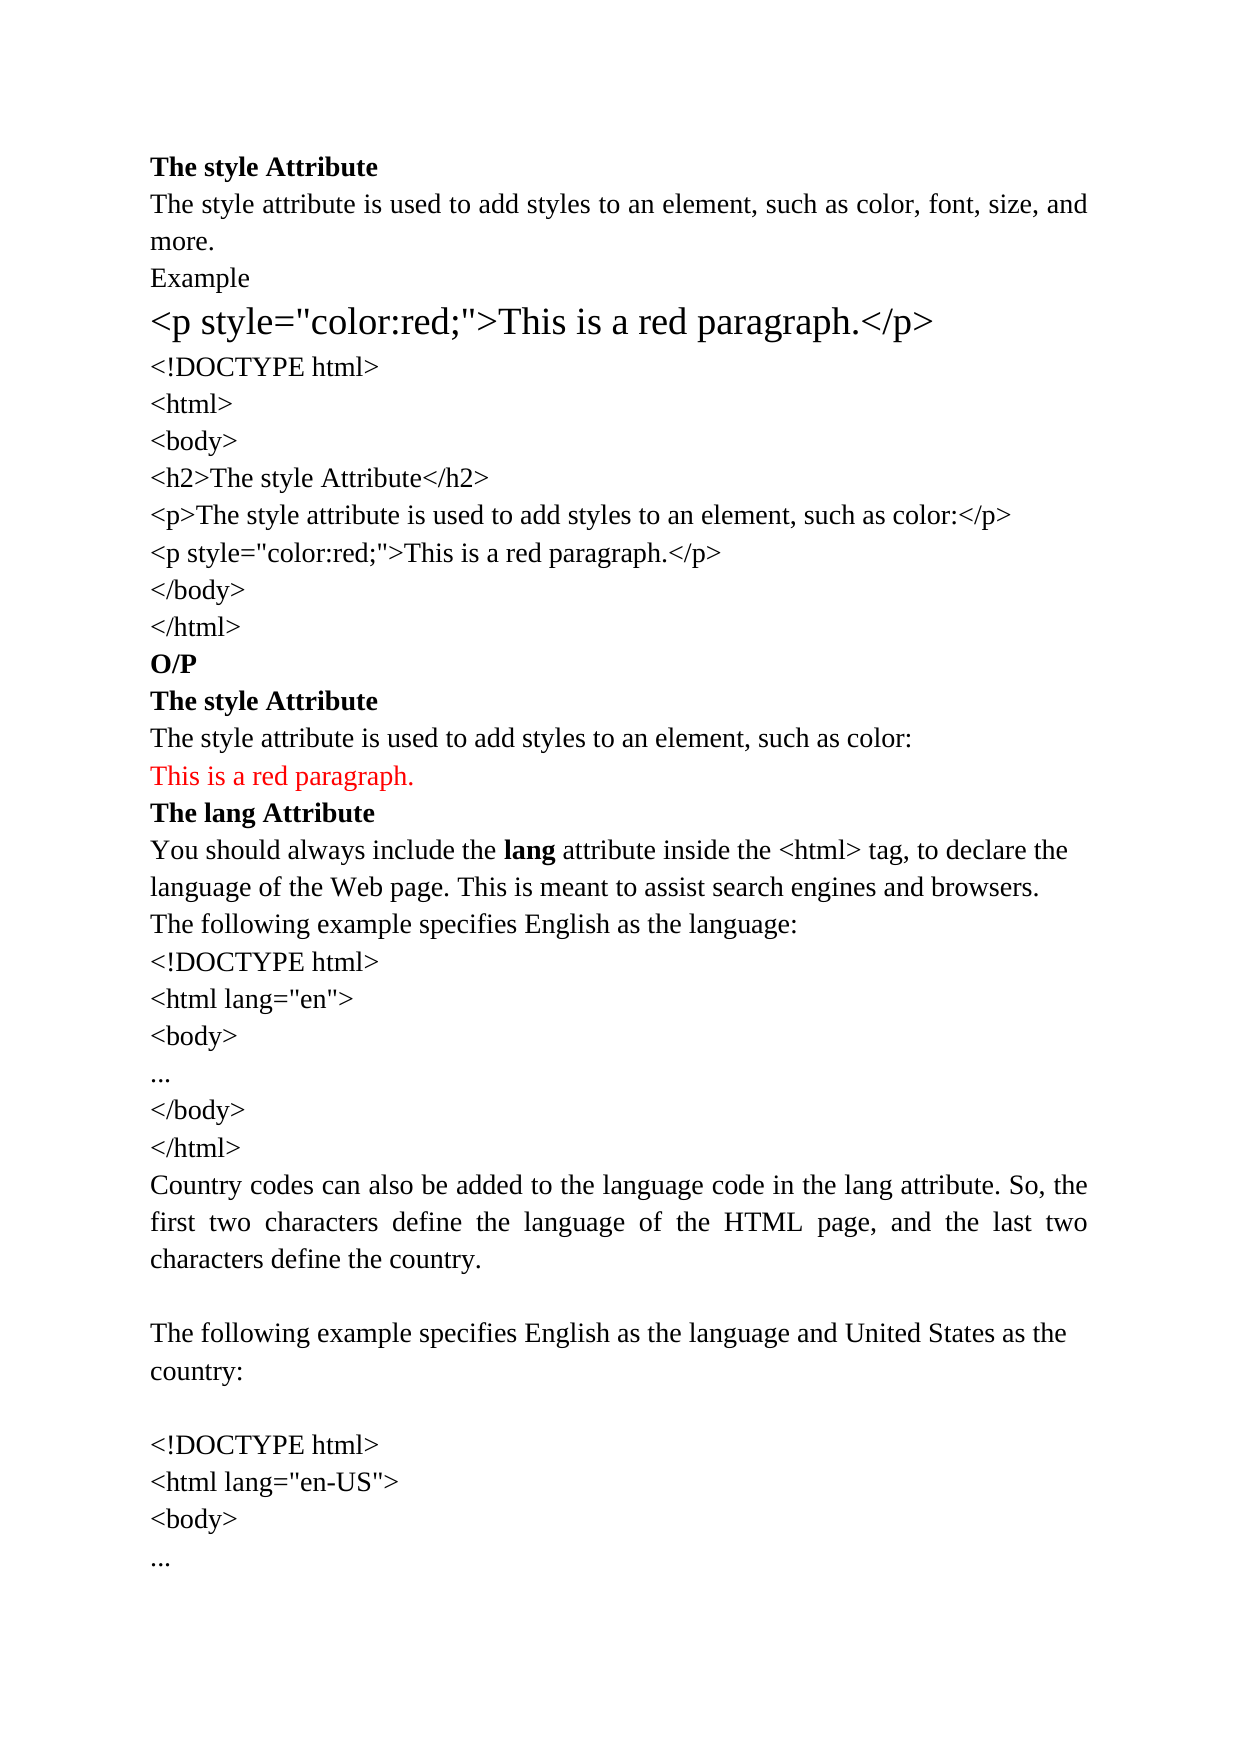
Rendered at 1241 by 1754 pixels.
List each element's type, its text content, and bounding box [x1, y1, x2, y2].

text ... [150, 1056, 1090, 1089]
text The following example specifies English as the language: [150, 907, 1090, 940]
text <html> [150, 387, 1090, 419]
text <!DOCTYPE html> [150, 350, 1090, 382]
text ... [150, 1540, 1090, 1572]
text <p style="color:red;">This is a red paragraph.</p> [150, 536, 1090, 568]
text <body> [150, 424, 1090, 456]
text </html> [150, 1131, 1090, 1163]
text The style Attribute [150, 150, 1090, 182]
text <!DOCTYPE html> [150, 1428, 1090, 1461]
text <h2>The style Attribute</h2> [150, 461, 1090, 494]
text The style attribute is used to add styles to an element, such as color: [150, 722, 1090, 754]
text Country codes can also be added to the language code in the lang attribute. So, the first two characters define the language of the HTML page, and the last two characters define the country. [150, 1168, 1090, 1274]
text O/P [150, 647, 1090, 679]
text <p style="color:red;">This is a red paragraph.</p> [150, 299, 1090, 343]
text The lang Attribute [150, 796, 1090, 828]
text <html lang="en-US"> [150, 1465, 1090, 1498]
text The following example specifies English as the language and United States as the country: [150, 1317, 1090, 1386]
text <p>The style attribute is used to add styles to an element, such as color:</p> [150, 498, 1090, 531]
text Example [150, 262, 1090, 294]
text You should always include the lang attribute inside the <html> tag, to declare the language of the Web page. This is meant to assist search engines and browsers. [150, 833, 1090, 903]
text </body> [150, 1093, 1090, 1126]
text </body> [150, 573, 1090, 605]
text </html> [150, 610, 1090, 642]
text <html lang="en"> [150, 982, 1090, 1014]
text This is a red paragraph. [150, 759, 1090, 791]
text The style attribute is used to add styles to an element, such as color, font, size, and more. [150, 187, 1090, 257]
text <body> [150, 1502, 1090, 1535]
text <body> [150, 1019, 1090, 1051]
text The style Attribute [150, 684, 1090, 717]
text <!DOCTYPE html> [150, 945, 1090, 977]
